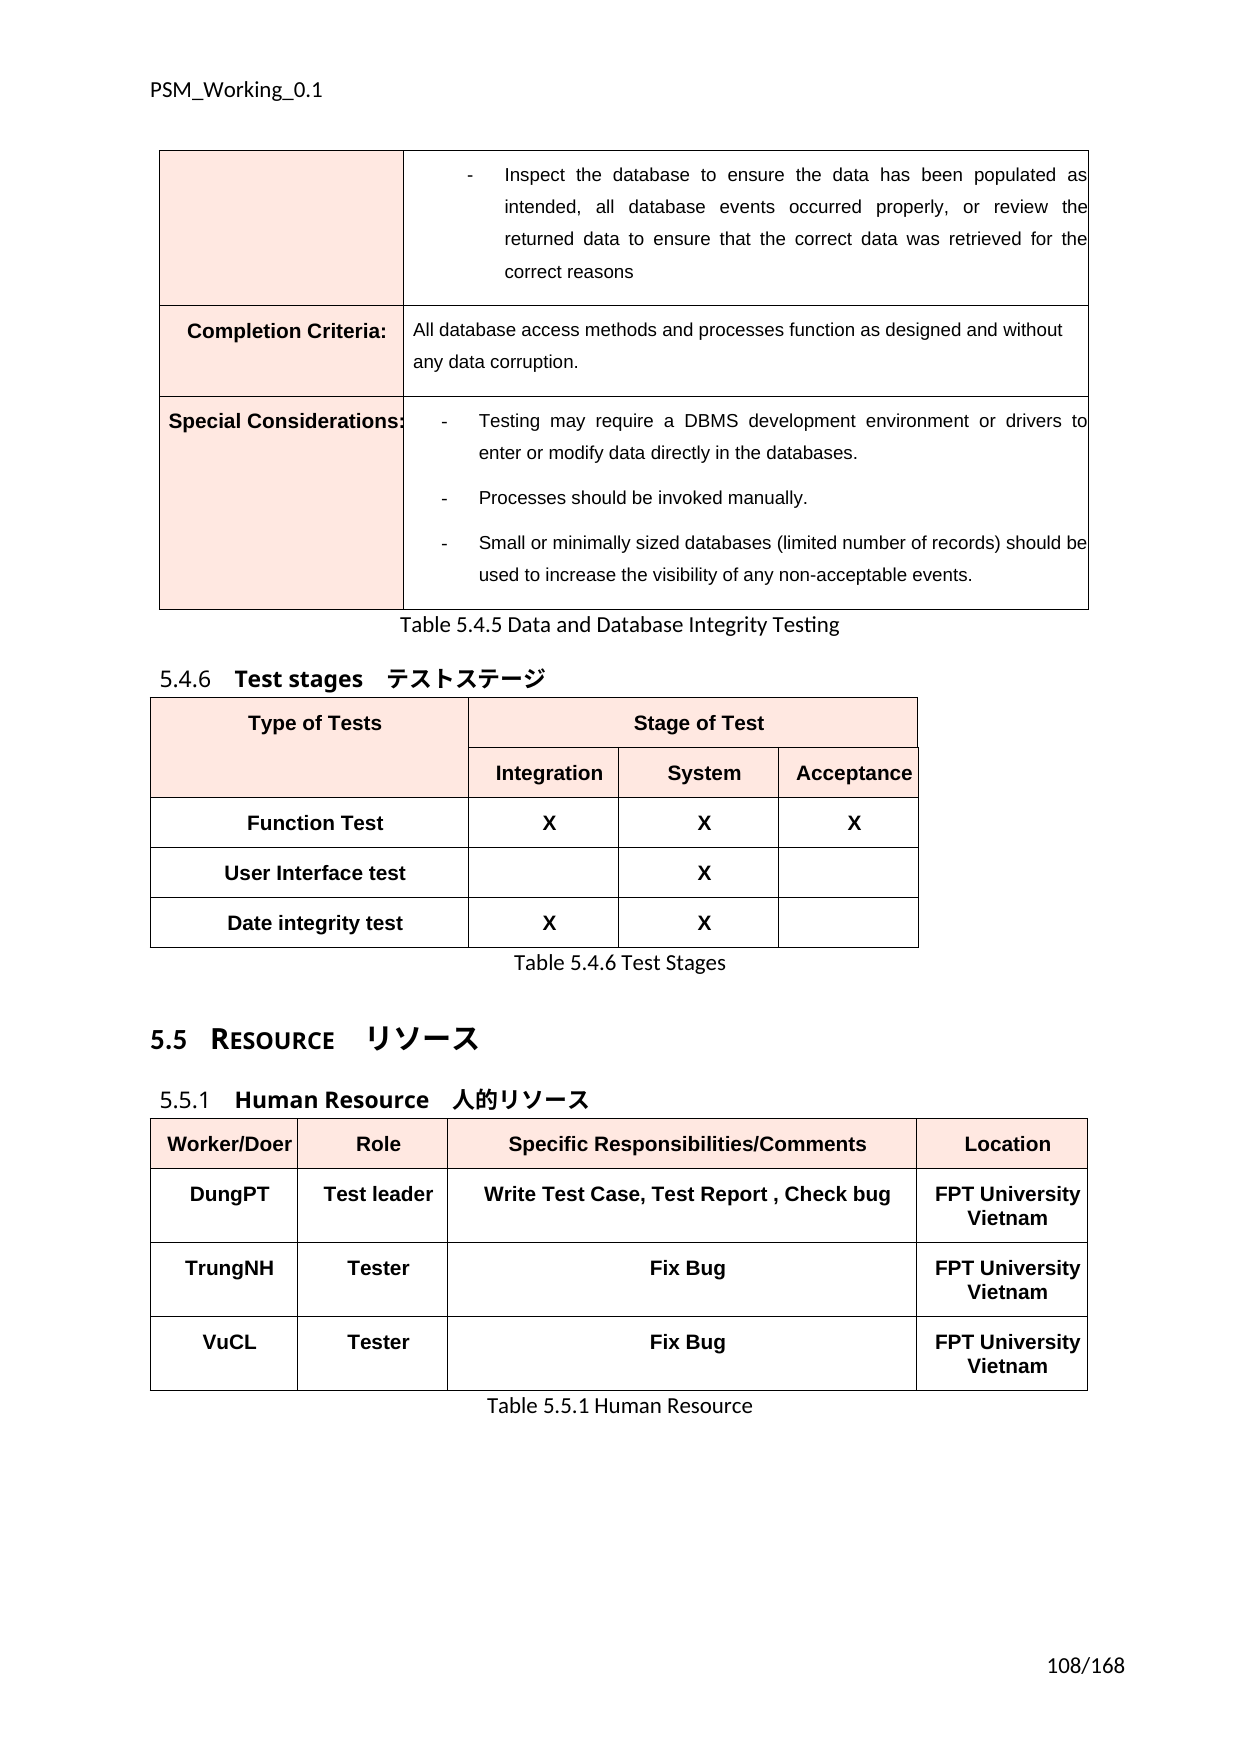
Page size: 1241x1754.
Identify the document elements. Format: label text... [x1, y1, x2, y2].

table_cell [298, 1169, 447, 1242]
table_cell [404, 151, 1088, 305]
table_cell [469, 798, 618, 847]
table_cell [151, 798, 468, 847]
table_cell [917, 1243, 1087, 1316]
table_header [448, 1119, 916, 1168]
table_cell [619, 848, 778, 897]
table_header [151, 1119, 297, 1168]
text Table 5.4.5 Data and Database Integrity Testing [150, 610, 1090, 638]
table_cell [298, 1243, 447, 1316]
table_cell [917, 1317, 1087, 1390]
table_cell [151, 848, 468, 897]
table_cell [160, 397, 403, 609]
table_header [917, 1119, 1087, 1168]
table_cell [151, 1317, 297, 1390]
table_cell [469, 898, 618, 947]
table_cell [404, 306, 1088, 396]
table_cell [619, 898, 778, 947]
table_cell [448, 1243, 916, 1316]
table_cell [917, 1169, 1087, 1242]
text Table 5.5.1 Human Resource [150, 1391, 1090, 1419]
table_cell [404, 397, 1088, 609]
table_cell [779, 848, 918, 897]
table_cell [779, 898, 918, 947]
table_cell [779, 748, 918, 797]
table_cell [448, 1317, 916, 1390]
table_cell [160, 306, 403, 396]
text Table 5.4.6 Test Stages [150, 948, 1090, 976]
subtitle Human Resource 人的リソース [159, 1082, 1090, 1115]
subtitle Resource リソース [150, 1016, 1090, 1058]
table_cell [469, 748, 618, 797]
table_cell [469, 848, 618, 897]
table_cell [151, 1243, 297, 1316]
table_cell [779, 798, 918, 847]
subtitle Test stages テストステージ [159, 661, 1090, 694]
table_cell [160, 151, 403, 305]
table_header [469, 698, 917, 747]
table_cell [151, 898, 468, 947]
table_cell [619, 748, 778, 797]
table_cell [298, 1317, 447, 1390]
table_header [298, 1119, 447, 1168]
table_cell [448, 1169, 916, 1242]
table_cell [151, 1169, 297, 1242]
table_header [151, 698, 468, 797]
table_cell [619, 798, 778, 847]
